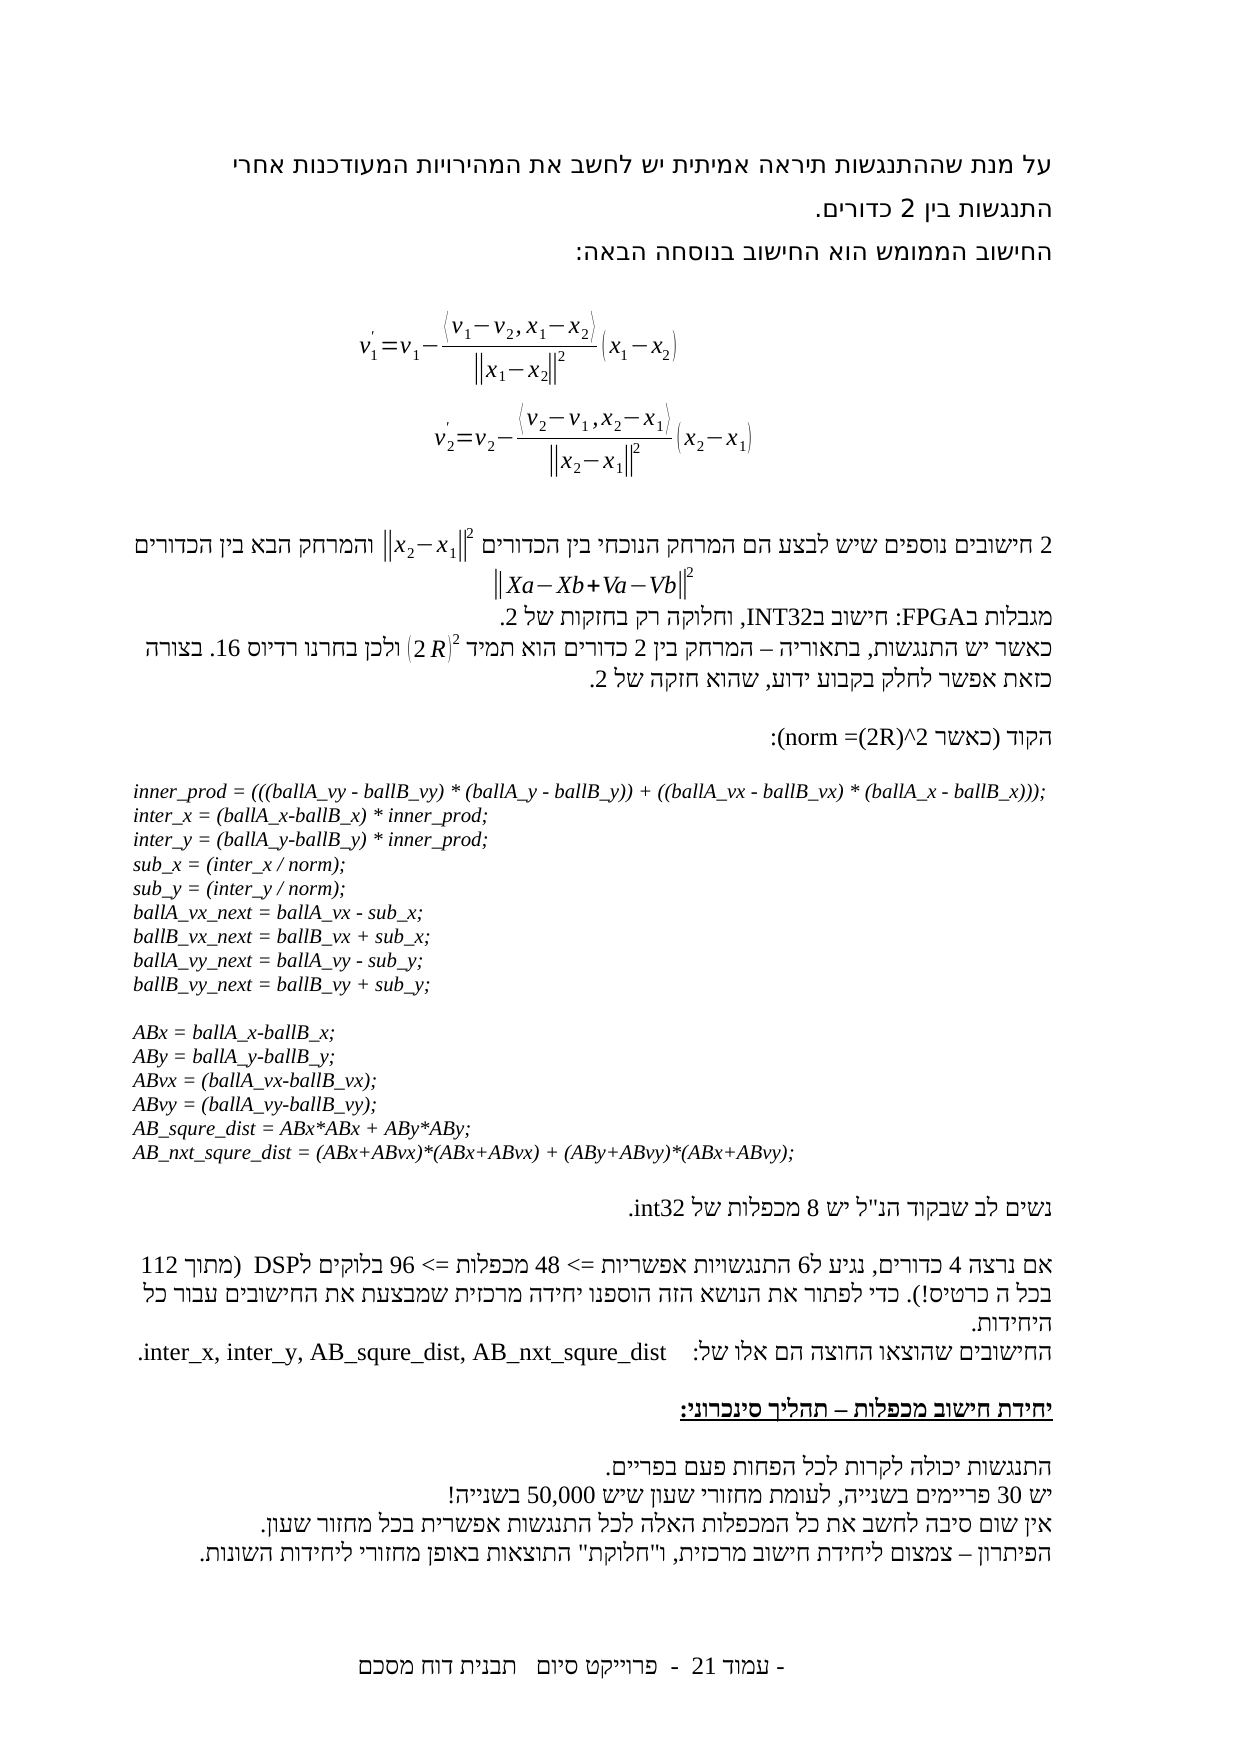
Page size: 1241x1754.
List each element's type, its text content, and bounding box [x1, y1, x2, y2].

text מגבלות בFPGA: חישוב בINT32, וחלוקה רק בחזקות של 2. [133, 602, 1053, 631]
text הקוד (כאשר norm =(2R)^2): [133, 722, 1053, 751]
text נשים לב שבקוד הנ"ל יש 8 מכפלות של int32. [133, 1193, 1053, 1222]
text ballA_vy_next = ballA_vy - sub_y; [133, 948, 1053, 972]
text sub_y = (inter_y / norm); [133, 876, 1053, 899]
text ballB_vy_next = ballB_vy + sub_y; [133, 972, 1053, 996]
text על מנת שההתנגשות תיראה אמיתית יש לחשב את המהירויות המעודכנות אחרי התנגשות בין 2 כדורים. [133, 150, 1053, 223]
text 2 חישובים נוספים שיש לבצע הם המרחק הנוכחי בין הכדורים והמרחק הבא בין הכדורים [133, 524, 1053, 564]
text החישובים שהוצאו החוצה הם אלו של: inter_x, inter_y, AB_squre_dist, AB_nxt_squre_dist. [133, 1337, 1053, 1366]
text התנגשות יכולה לקרות לכל הפחות פעם בפריים. [133, 1452, 1053, 1481]
text inner_prod = (((ballA_vy - ballB_vy) * (ballA_y - ballB_y)) + ((ballA_vx - ballB_vx) * (ballA_x - ballB_x))); [133, 779, 1053, 803]
text אם נרצה 4 כדורים, נגיע ל6 התנגשויות אפשריות => 48 מכפלות => 96 בלוקים לDSP (מתוך 112 בכל ה כרטיס!). כדי לפתור את הנושא הזה הוספנו יחידה מרכזית שמבצעת את החישובים עבור כל היחידות. [133, 1251, 1053, 1337]
text AB_squre_dist = ABx*ABx + ABy*ABy; [133, 1116, 1053, 1140]
text החישוב הממומש הוא החישוב בנוסחה הבאה: [133, 237, 1053, 267]
text ABvy = (ballA_vy-ballB_vy); [133, 1092, 1053, 1116]
text ABx = ballA_x-ballB_x; [133, 1020, 1053, 1044]
text יחידת חישוב מכפלות – תהליך סינכרוני: [133, 1394, 1053, 1423]
text ballA_vx_next = ballA_vx - sub_x; [133, 899, 1053, 924]
text הפיתרון – צמצום ליחידת חישוב מרכזית, ו"חלוקת" התוצאות באופן מחזורי ליחידות השונות. [133, 1538, 1053, 1567]
text sub_x = (inter_x / norm); [133, 851, 1053, 876]
text אין שום סיבה לחשב את כל המכפלות האלה לכל התנגשות אפשרית בכל מחזור שעון. [133, 1509, 1053, 1538]
text inter_x = (ballA_x-ballB_x) * inner_prod; [133, 803, 1053, 827]
text כאשר יש התנגשות, בתאוריה – המרחק בין 2 כדורים הוא תמיד ולכן בחרנו רדיוס 16. בצורה כזאת אפשר לחלק בקבוע ידוע, שהוא חזקה של 2. [133, 631, 1053, 693]
text AB_nxt_squre_dist = (ABx+ABvx)*(ABx+ABvx) + (ABy+ABvy)*(ABx+ABvy); [133, 1140, 1053, 1164]
text ballB_vx_next = ballB_vx + sub_x; [133, 924, 1053, 948]
text ABy = ballA_y-ballB_y; [133, 1044, 1053, 1068]
text inter_y = (ballA_y-ballB_y) * inner_prod; [133, 827, 1053, 851]
text יש 30 פריימים בשנייה, לעומת מחזורי שעון שיש 50,000 בשנייה! [133, 1481, 1053, 1509]
text ABvx = (ballA_vx-ballB_vx); [133, 1068, 1053, 1092]
